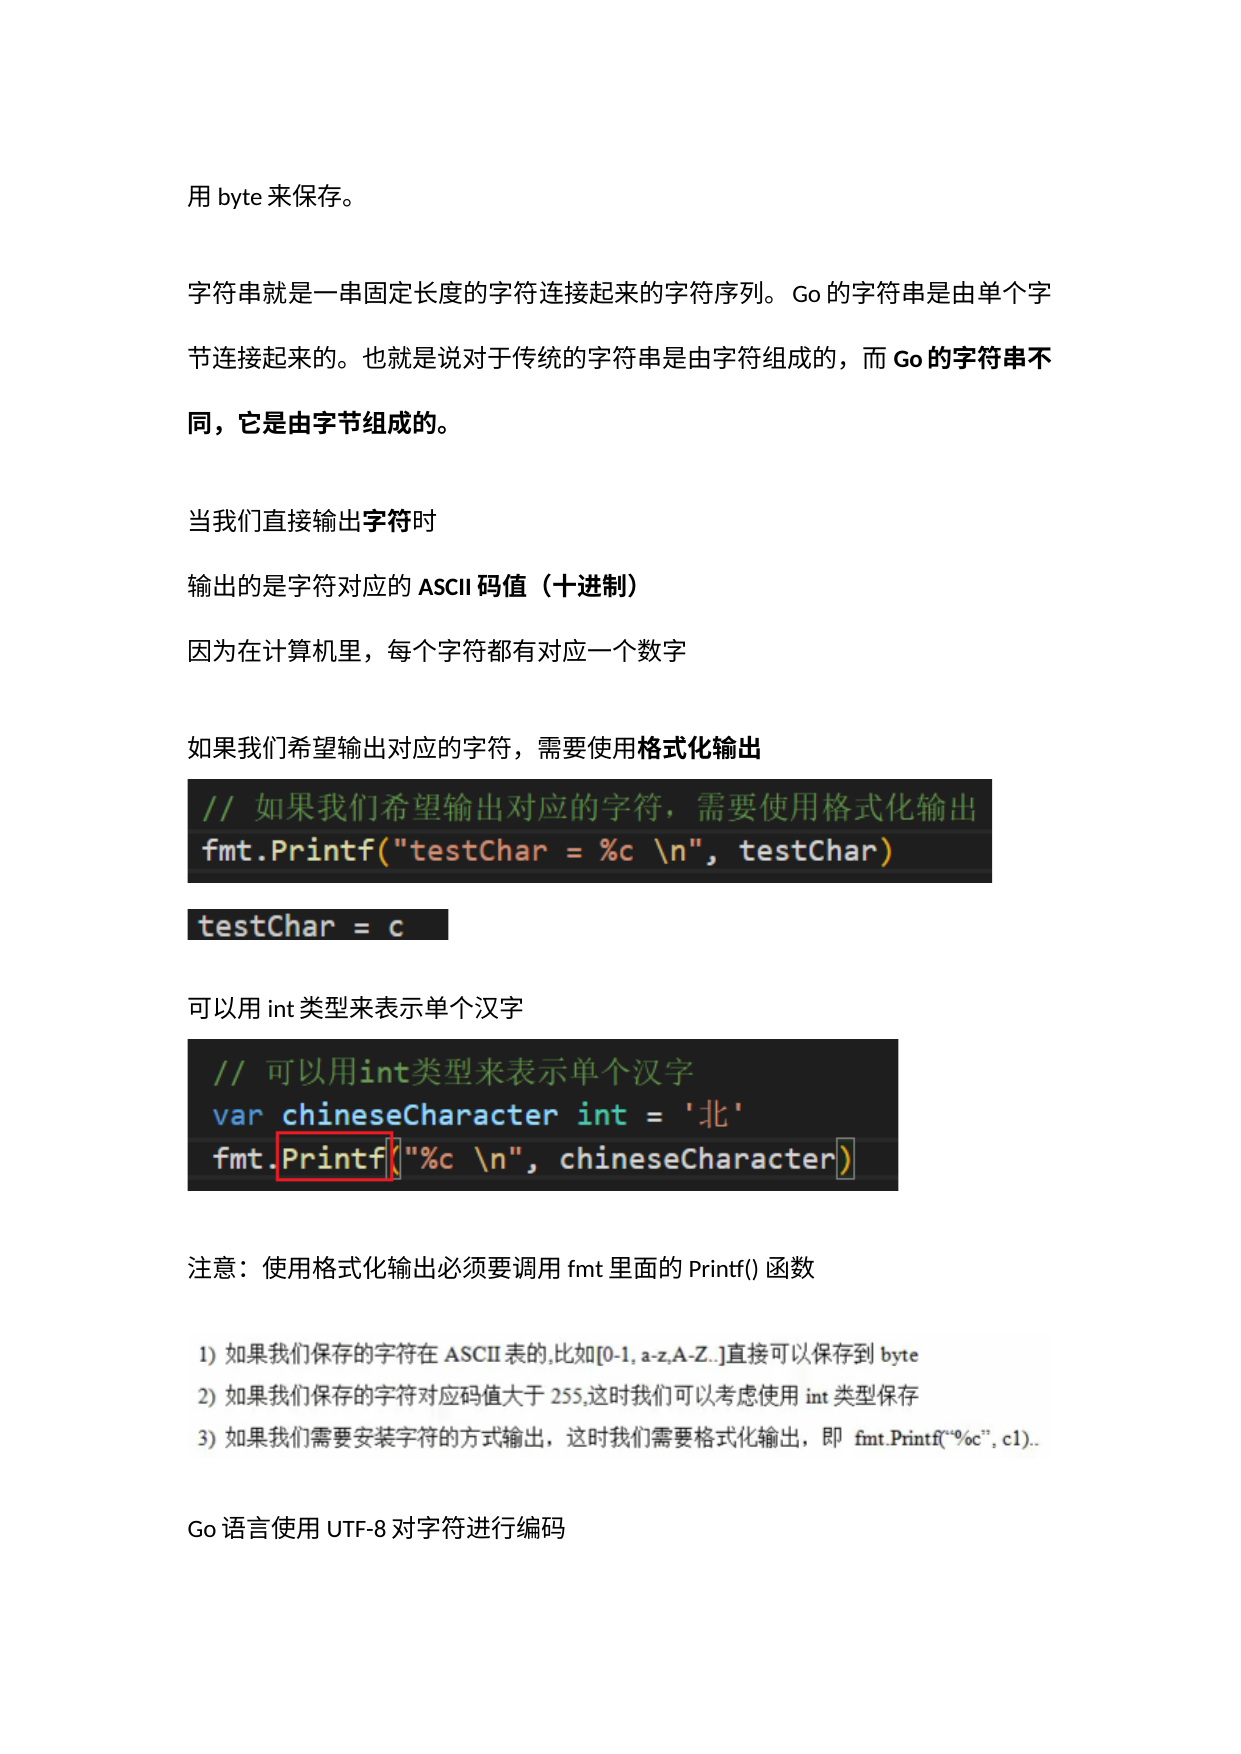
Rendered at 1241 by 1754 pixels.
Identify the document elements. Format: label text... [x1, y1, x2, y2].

text 输出的是字符对应的 ASCII 码值（十进制） [187, 552, 1053, 617]
text 因为在计算机里，每个字符都有对应一个数字 [187, 617, 1053, 682]
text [187, 162, 1053, 227]
text 如果我们希望输出对应的字符，需要使用格式化输出 [187, 714, 1053, 779]
text 字符串就是一串固定长度的字符连接起来的字符序列。Go的字符串是由单个字节连接起来的。也就是说对于传统的字符串是由字符组成的，而Go的字符串不同，它是由字节组成的。 [187, 259, 1053, 454]
text 可以用int类型来表示单个汉字 [187, 974, 1053, 1039]
picture [187, 909, 449, 940]
picture [187, 1039, 899, 1191]
picture [187, 779, 993, 883]
text 当我们直接输出字符时 [187, 487, 1053, 552]
text Go语言使用UTF-8对字符进行编码 [187, 1494, 1053, 1559]
picture [187, 1332, 1053, 1459]
text 注意：使用格式化输出必须要调用fmt里面的Printf() 函数 [187, 1234, 1053, 1299]
